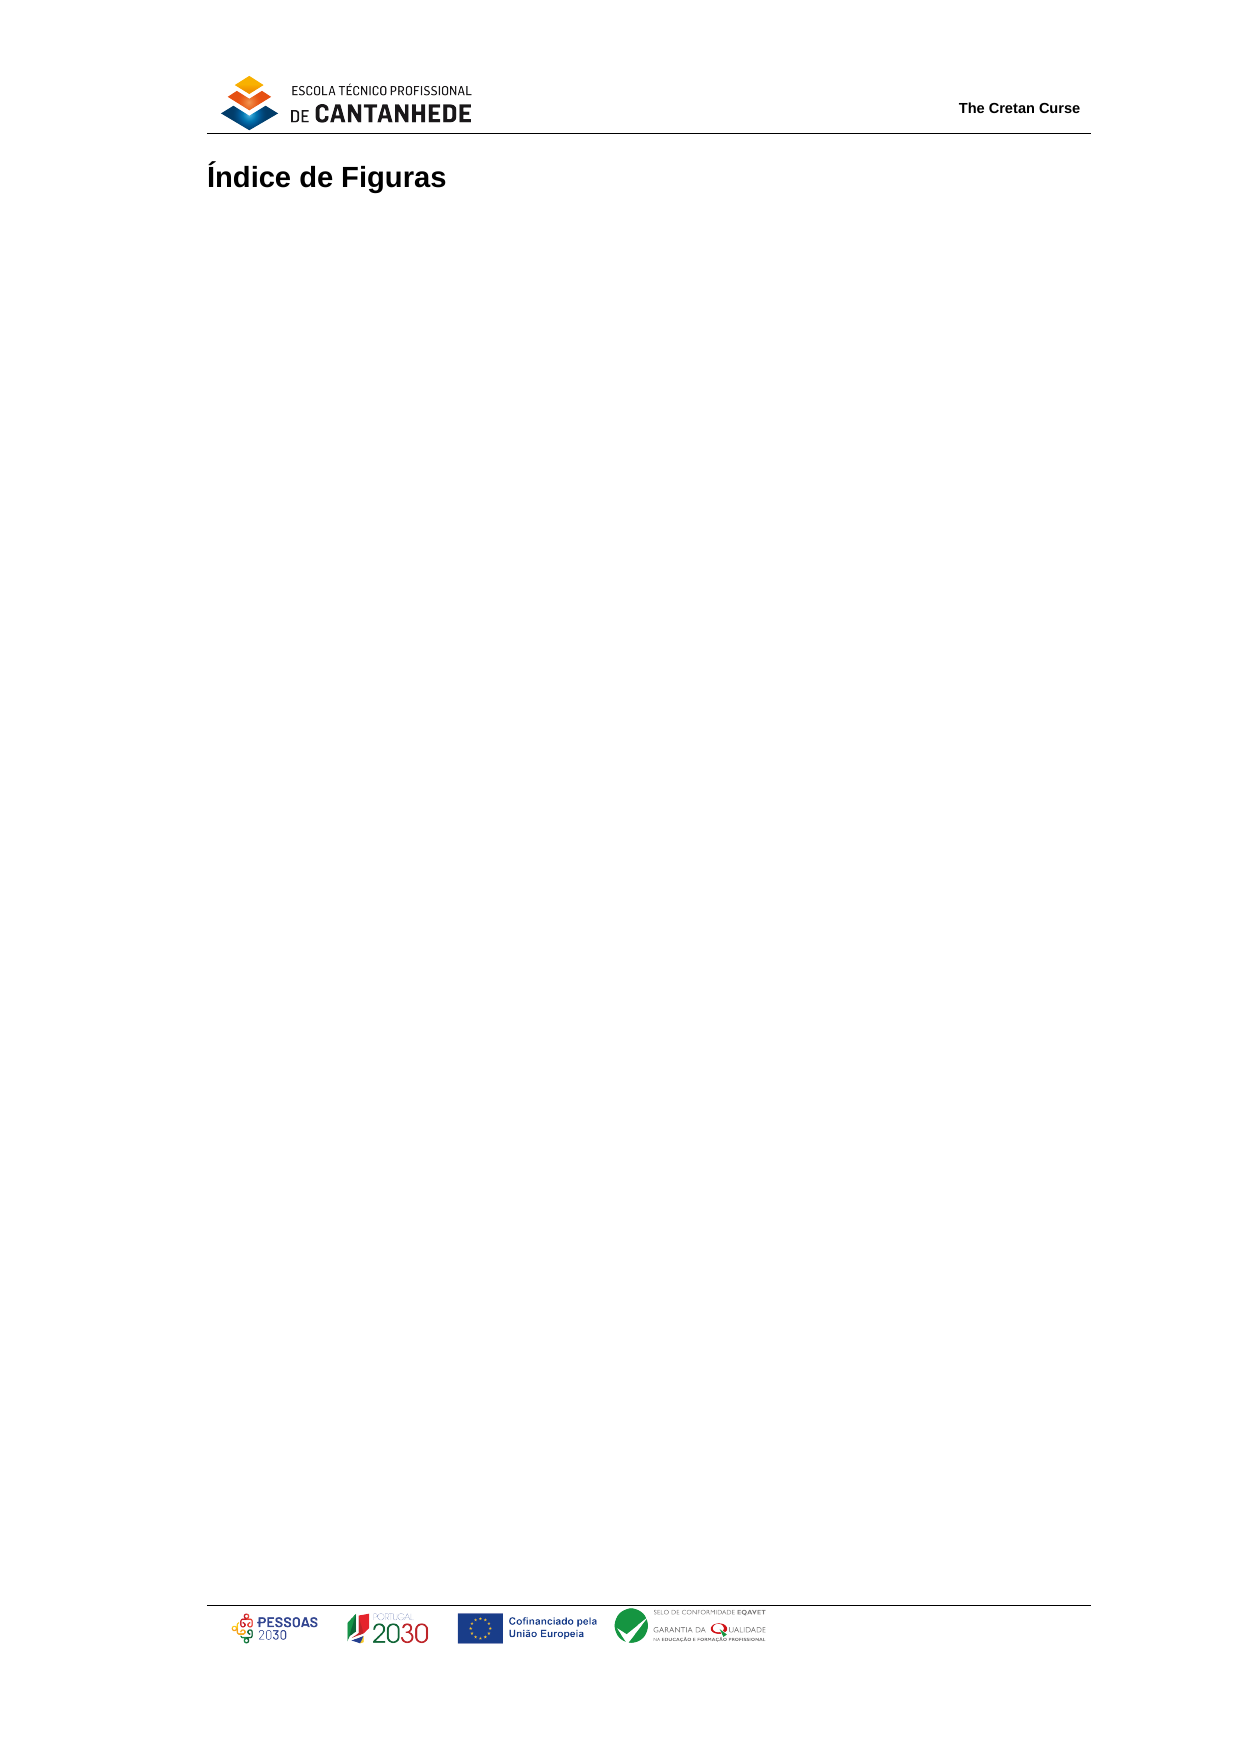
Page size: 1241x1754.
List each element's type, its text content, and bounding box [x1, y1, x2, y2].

picture [614, 1608, 766, 1643]
picture [218, 1606, 608, 1654]
picture [218, 73, 475, 133]
text Índice de Figuras [207, 160, 1092, 193]
